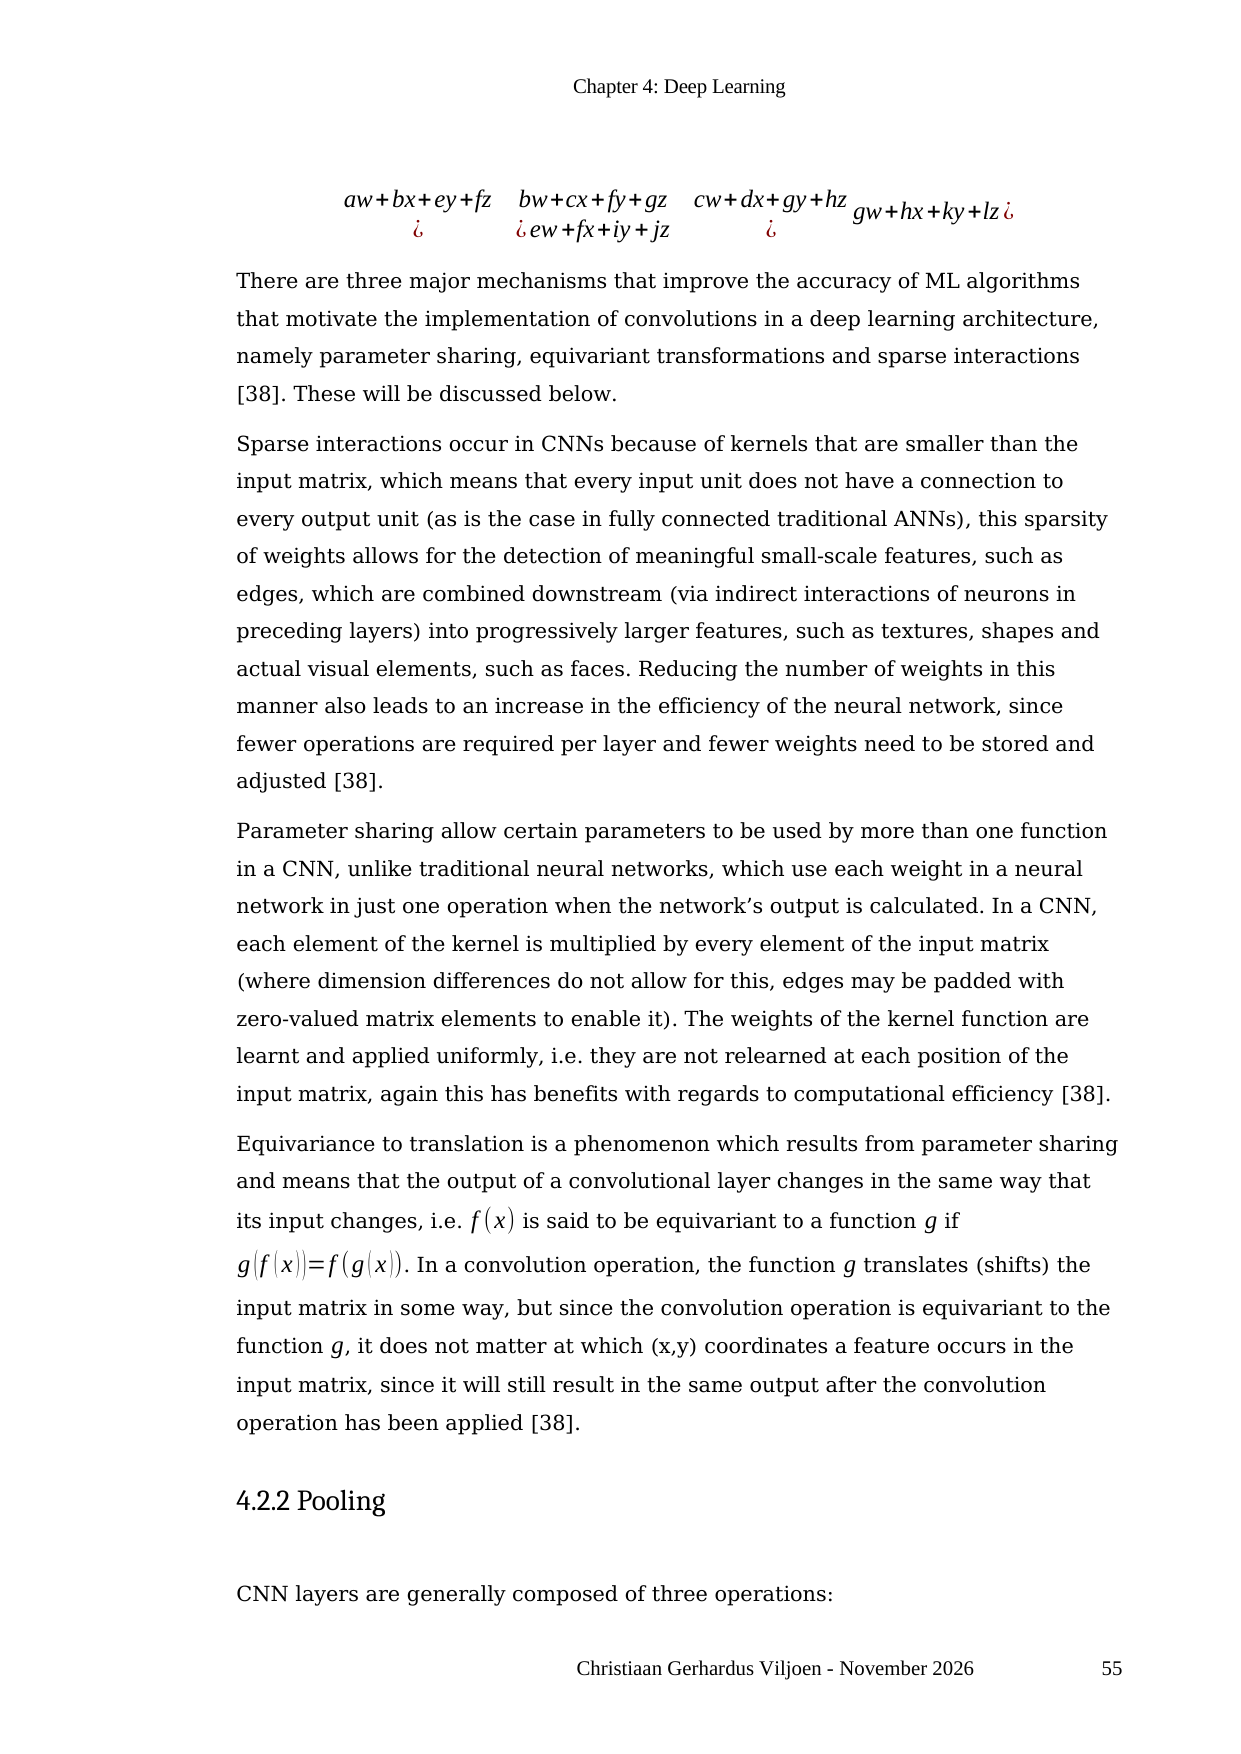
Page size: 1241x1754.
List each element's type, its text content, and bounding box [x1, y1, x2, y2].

text There are three major mechanisms that improve the accuracy of ML algorithms that motivate the implementation of convolutions in a deep learning architecture, namely parameter sharing, equivariant transformations and sparse interactions . These will be discussed below. [236, 268, 1122, 405]
text Equivariance to translation is a phenomenon which results from parameter sharing and means that the output of a convolutional layer changes in the same way that its input changes, i.e. is said to be equivariant to a function if . In a convolution operation, the function translates (shifts) the input matrix in some way, but since the convolution operation is equivariant to the function , it does not matter at which (x,y) coordinates a feature occurs in the input matrix, since it will still result in the same output after the convolution operation has been applied . [236, 1130, 1122, 1434]
subtitle Pooling [236, 1484, 1122, 1518]
text Sparse interactions occur in CNNs because of kernels that are smaller than the input matrix, which means that every input unit does not have a connection to every output unit (as is the case in fully connected traditional ANNs), this sparsity of weights allows for the detection of meaningful small-scale features, such as edges, which are combined downstream (via indirect interactions of neurons in preceding layers) into progressively larger features, such as textures, shapes and actual visual elements, such as faces. Reducing the number of weights in this manner also leads to an increase in the efficiency of the neural network, since fewer operations are required per layer and fewer weights need to be stored and adjusted . [236, 430, 1122, 793]
text CNN layers are generally composed of three operations: [236, 1580, 1122, 1605]
text Parameter sharing allow certain parameters to be used by more than one function in a CNN, unlike traditional neural networks, which use each weight in a neural network in just one operation when the network’s output is calculated. In a CNN, each element of the kernel is multiplied by every element of the input matrix (where dimension differences do not allow for this, edges may be padded with zero-valued matrix elements to enable it). The weights of the kernel function are learnt and applied uniformly, i.e. they are not relearned at each position of the input matrix, again this has benefits with regards to computational efficiency . [236, 818, 1122, 1105]
